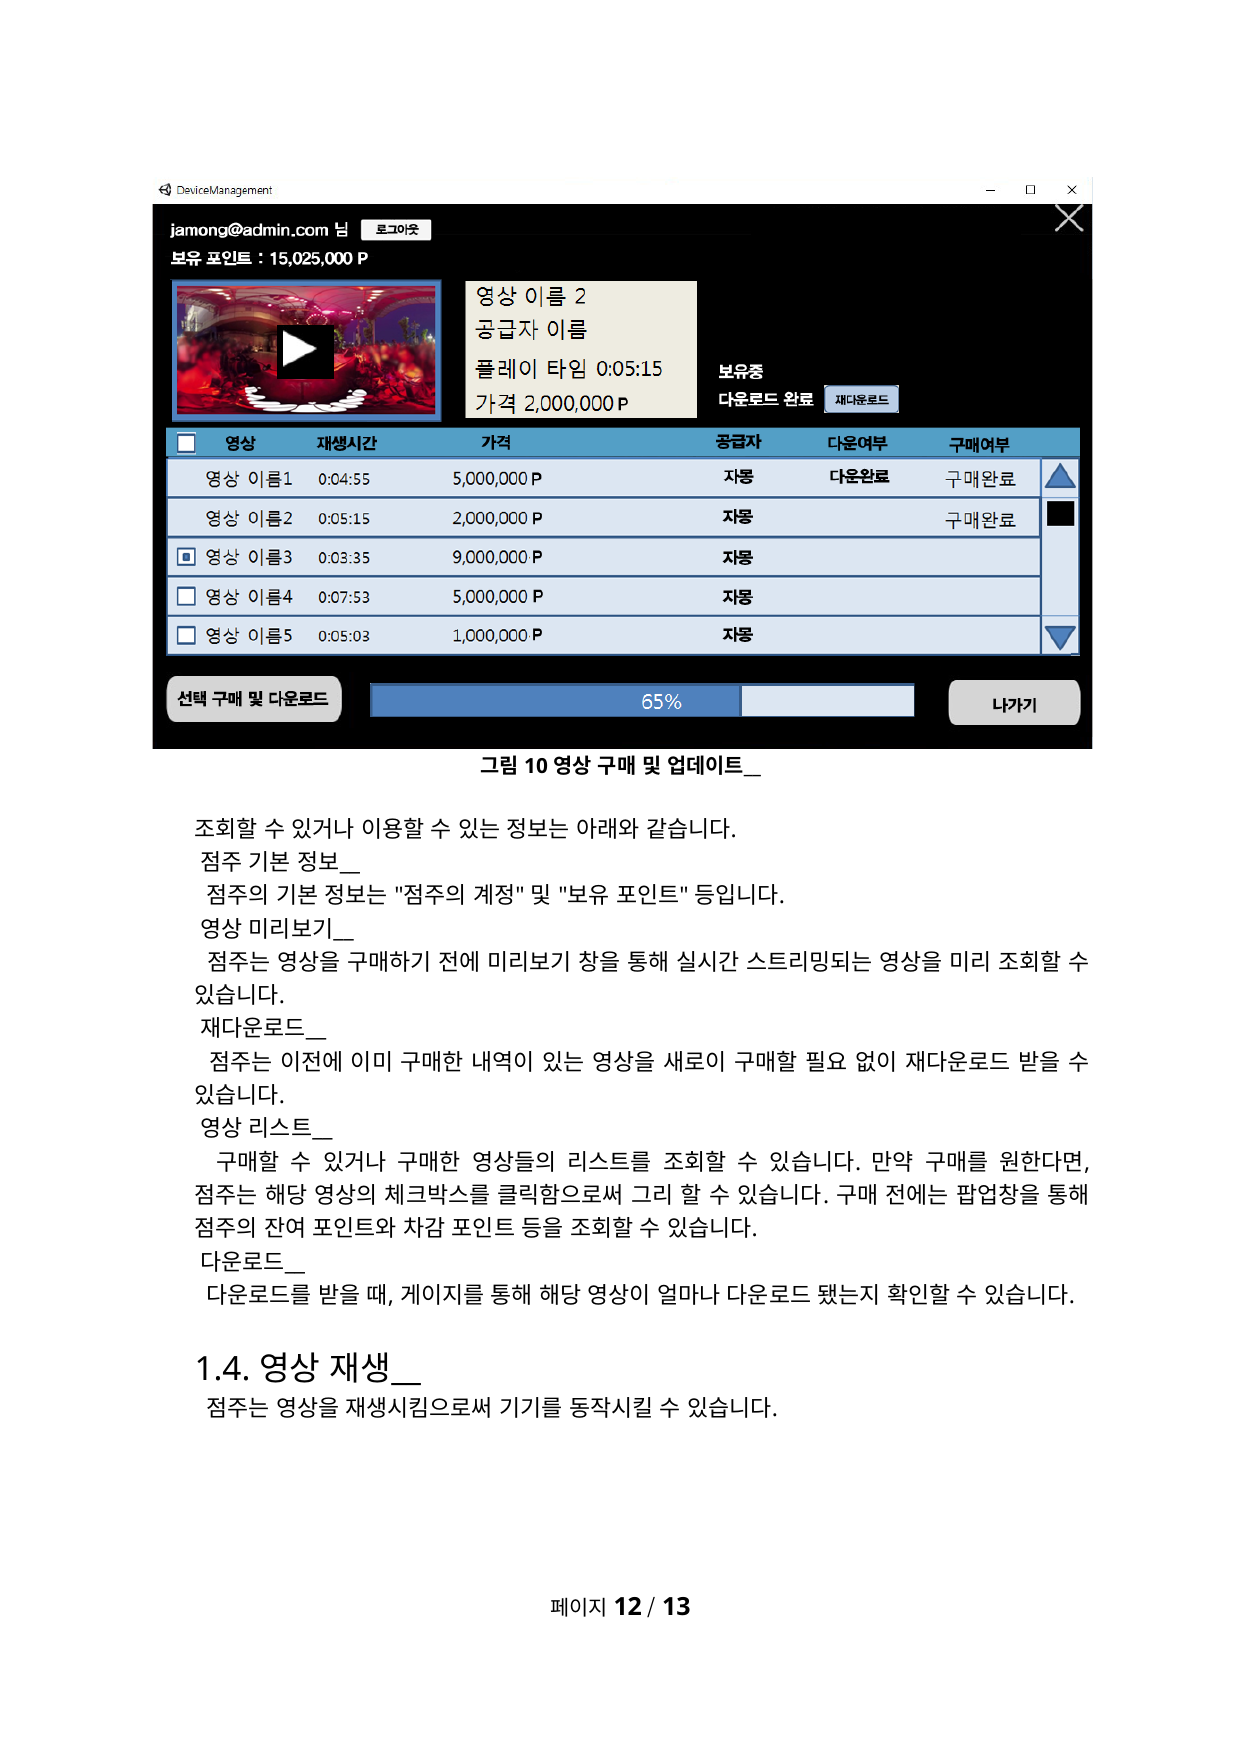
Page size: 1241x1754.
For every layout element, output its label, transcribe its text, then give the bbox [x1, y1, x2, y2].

list 점주의 기본 정보는 "점주의 계정" 및 "보유 포인트" 등입니다. [194, 877, 1090, 910]
picture [152, 177, 1093, 749]
list 점주는 영상을 재생시킴으로써 기기를 동작시킬 수 있습니다. [194, 1390, 1090, 1423]
list 점주 기본 정보__ [194, 844, 1090, 877]
list 재다운로드__ [194, 1010, 1090, 1044]
list 다운로드를 받을 때, 게이지를 통해 해당 영상이 얼마나 다운로드 됐는지 확인할 수 있습니다. [194, 1277, 1090, 1310]
list 점주는 영상을 구매하기 전에 미리보기 창을 통해 실시간 스트리밍되는 영상을 미리 조회할 수 있습니다. [194, 944, 1090, 1010]
list 1.4. 영상 재생__ [194, 1341, 1090, 1390]
list 영상 리스트__ [194, 1110, 1090, 1143]
list 조회할 수 있거나 이용할 수 있는 정보는 아래와 같습니다. [194, 810, 1090, 844]
list 구매할 수 있거나 구매한 영상들의 리스트를 조회할 수 있습니다. 만약 구매를 원한다면, 점주는 해당 영상의 체크박스를 클릭함으로써 그리 할 수 있습니다. 구매 전에는 팝업창을 통해 점주의 잔여 포인트와 차감 포인트 등을 조회할 수 있습니다. [194, 1143, 1090, 1243]
list 점주는 이전에 이미 구매한 내역이 있는 영상을 새로이 구매할 필요 없이 재다운로드 받을 수 있습니다. [194, 1044, 1090, 1110]
list 영상 미리보기__ [194, 910, 1090, 944]
list 다운로드__ [194, 1243, 1090, 1277]
